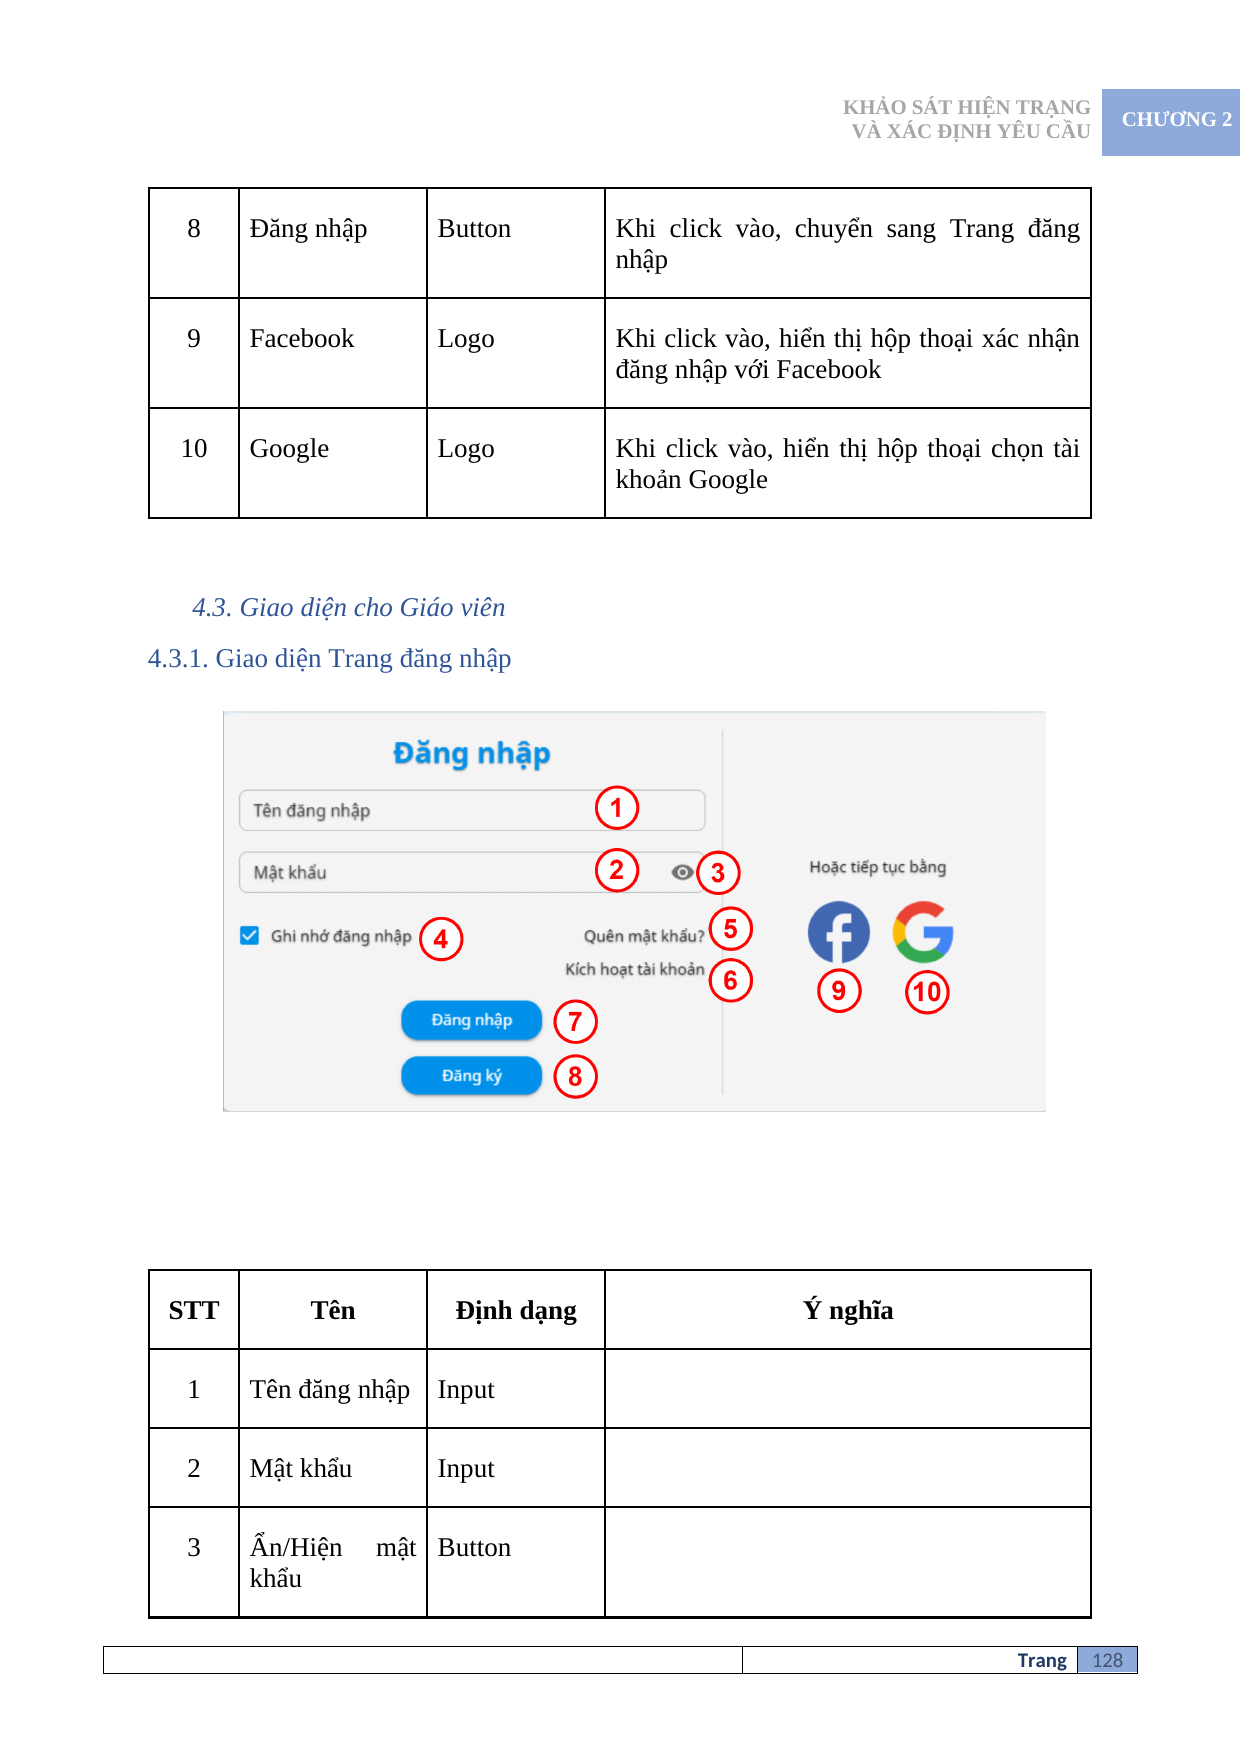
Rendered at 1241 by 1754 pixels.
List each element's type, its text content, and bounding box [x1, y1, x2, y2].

table_cell Logo [428, 299, 604, 407]
table_cell 3 [150, 1508, 238, 1616]
table_header STT [150, 1271, 238, 1348]
table_cell Ẩn/Hiện mật khẩu [240, 1508, 426, 1616]
table_cell [606, 1350, 1090, 1427]
table_cell Input [428, 1429, 604, 1506]
table_header Tên [240, 1271, 426, 1348]
table_cell 1 [150, 1350, 238, 1427]
table_cell 10 [150, 409, 238, 517]
table_cell 8 [150, 189, 238, 297]
table_cell Google [240, 409, 426, 517]
table_cell Input [428, 1350, 604, 1427]
picture [213, 701, 1057, 1123]
table_cell Logo [428, 409, 604, 517]
table_cell 2 [150, 1429, 238, 1506]
table_cell Khi click vào, hiển thị hộp thoại xác nhận đăng nhập với Facebook [606, 299, 1090, 407]
table_cell Mật khẩu [240, 1429, 426, 1506]
table_header Định dạng [428, 1271, 604, 1348]
table_cell Khi click vào, hiển thị hộp thoại chọn tài khoản Google [606, 409, 1090, 517]
table_cell [606, 1429, 1090, 1506]
subtitle 4.3.1. Giao diện Trang đăng nhập [148, 642, 1122, 673]
table_cell Facebook [240, 299, 426, 407]
table_cell Tên đăng nhập [240, 1350, 426, 1427]
table_cell [606, 1508, 1090, 1616]
table_cell 9 [150, 299, 238, 407]
table_cell Button [428, 189, 604, 297]
subtitle 4.3. Giao diện cho Giáo viên [192, 591, 1122, 622]
table_cell Đăng nhập [240, 189, 426, 297]
table_header Ý nghĩa [606, 1271, 1090, 1348]
table_cell Button [428, 1508, 604, 1616]
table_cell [606, 189, 1090, 297]
